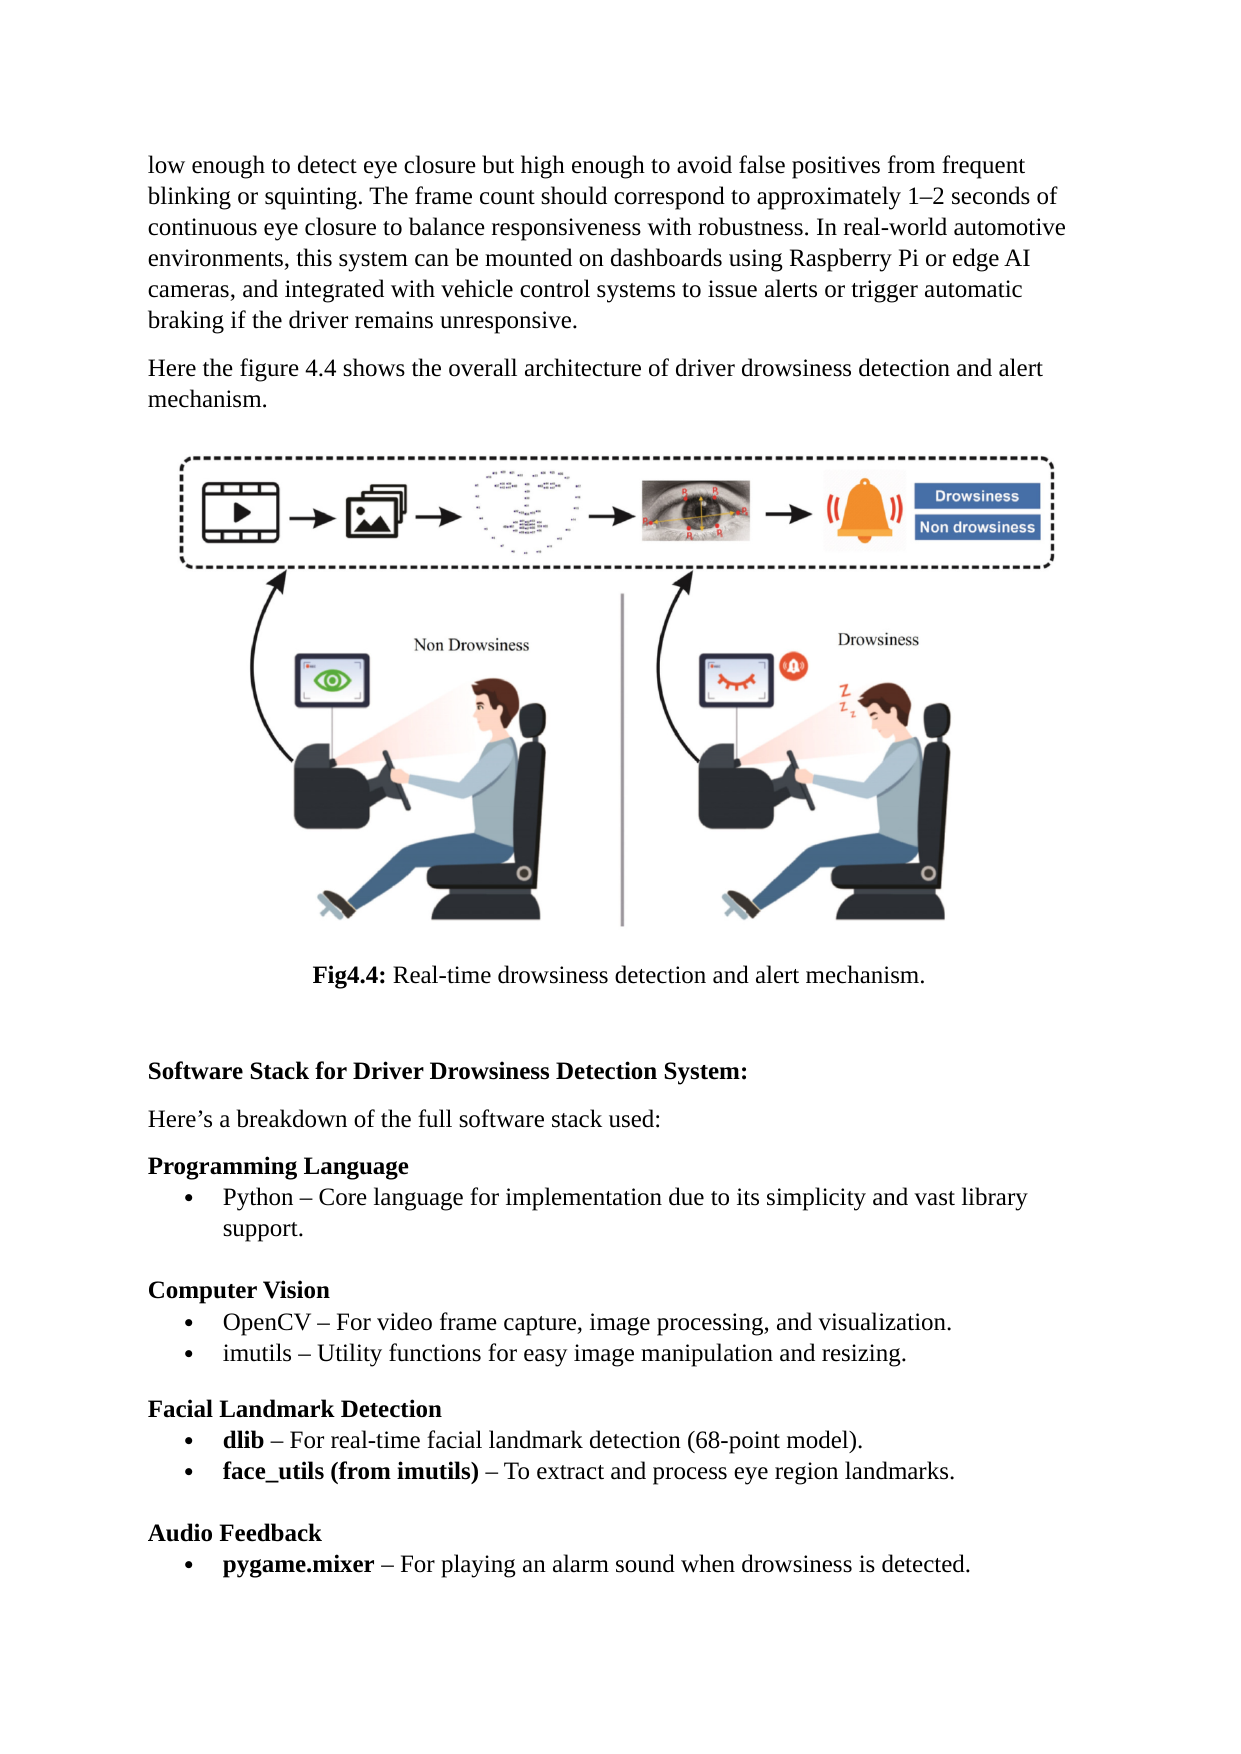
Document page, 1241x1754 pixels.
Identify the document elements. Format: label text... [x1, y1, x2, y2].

text Here’s a breakdown of the full software stack used: [148, 1104, 1090, 1132]
list dlib – For real-time facial landmark detection (68-point model). [185, 1425, 1090, 1453]
list imutils – Utility functions for easy image manipulation and resizing. [185, 1338, 1090, 1366]
list pygame.mixer – For playing an alarm sound when drowsiness is detected. [185, 1549, 1090, 1578]
text Fig4.4: Real-time drowsiness detection and alert mechanism. [148, 961, 1090, 989]
picture [167, 431, 1071, 942]
text Programming Language [148, 1151, 1090, 1180]
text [148, 150, 1090, 334]
text Facial Landmark Detection [148, 1394, 1090, 1422]
text Here the figure 4.4 shows the overall architecture of driver drowsiness detection and alert mechanism. [148, 353, 1090, 413]
text Computer Vision [148, 1276, 1090, 1304]
text Audio Feedback [148, 1518, 1090, 1547]
list Python – Core language for implementation due to its simplicity and vast library support. [185, 1182, 1090, 1242]
list OpenCV – For video frame capture, image processing, and visualization. [185, 1307, 1090, 1335]
text Software Stack for Driver Drowsiness Detection System: [148, 1056, 1090, 1085]
list face_utils (from imutils) – To extract and process eye region landmarks. [185, 1456, 1090, 1484]
